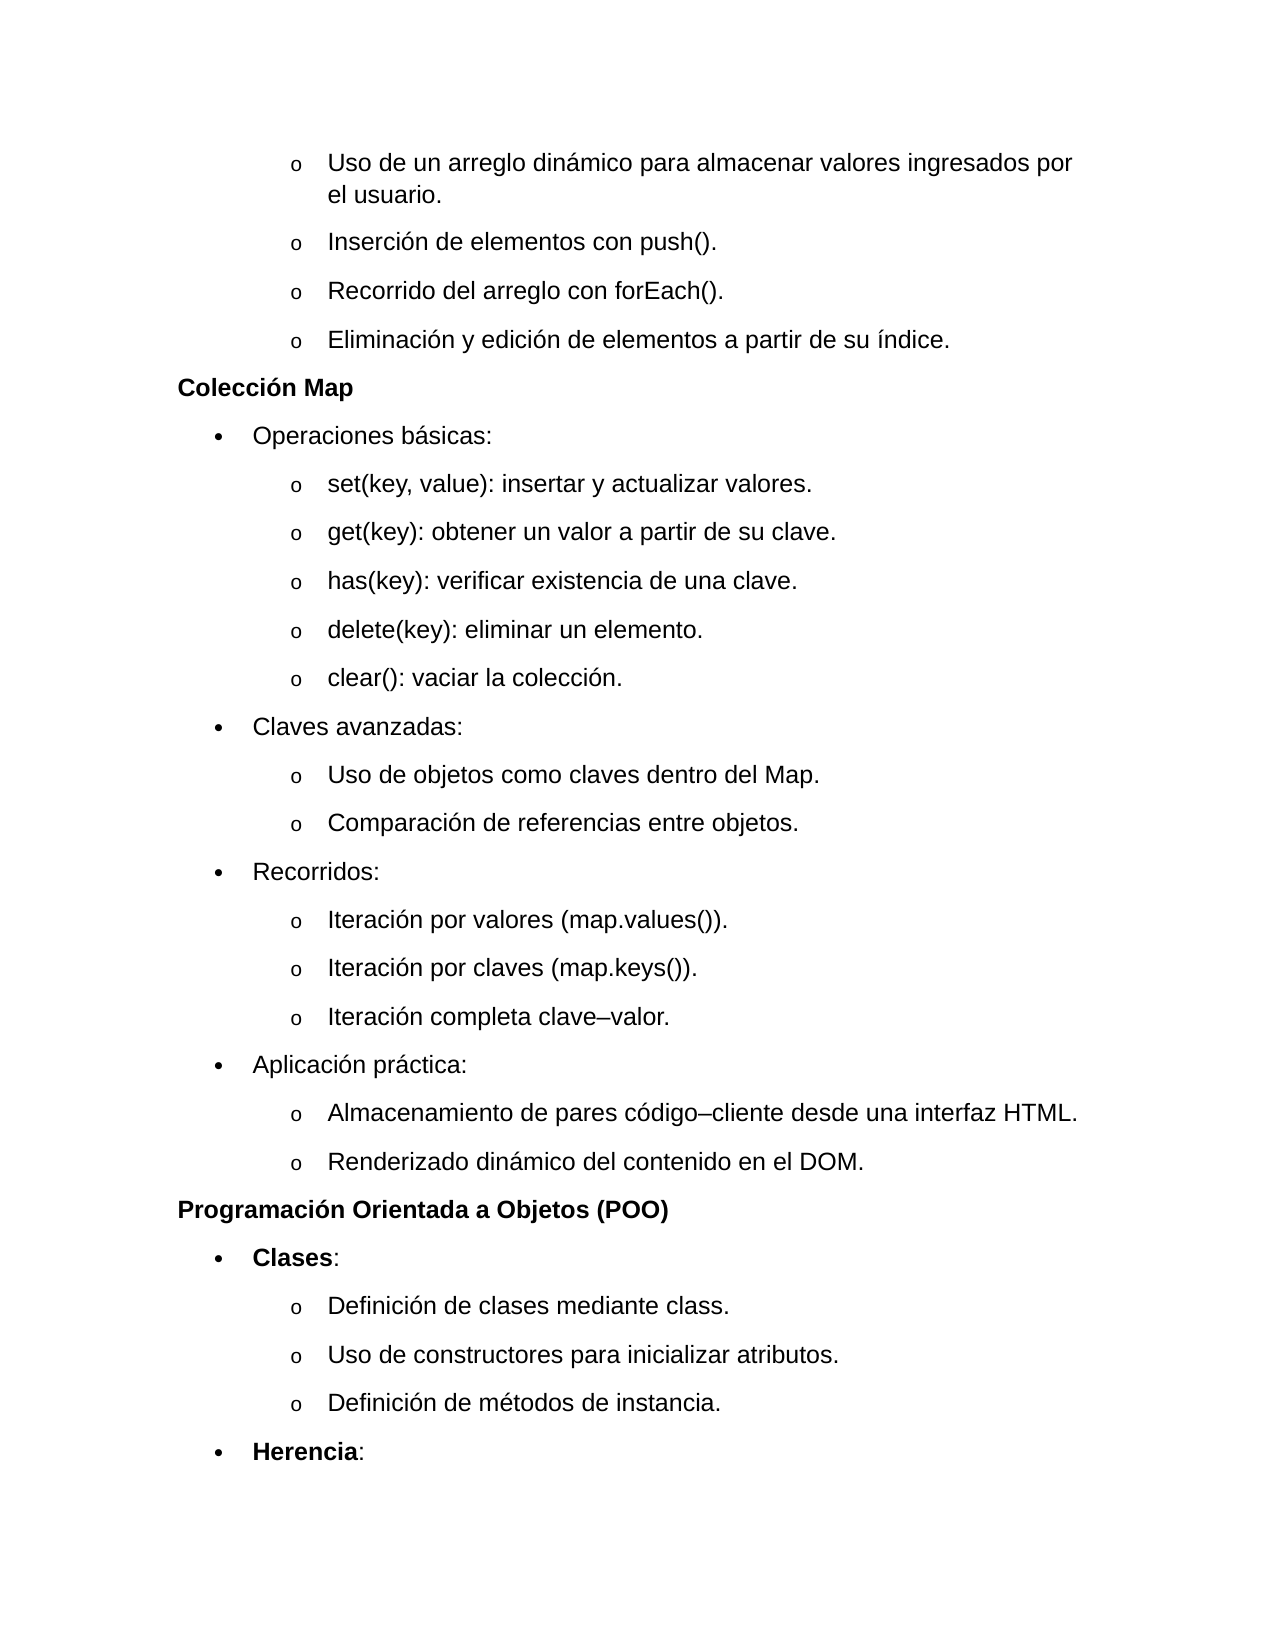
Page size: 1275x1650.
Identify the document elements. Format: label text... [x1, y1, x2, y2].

text Colección Map [177, 373, 1098, 402]
list Iteración completa clave–valor. [290, 1002, 1098, 1032]
list Definición de clases mediante class. [290, 1291, 1098, 1321]
list Uso de un arreglo dinámico para almacenar valores ingresados por el usuario. [290, 148, 1098, 208]
list Clases: [215, 1243, 1098, 1272]
list Aplicación práctica: [215, 1051, 1098, 1079]
list Definición de métodos de instancia. [290, 1388, 1098, 1418]
list set(key, value): insertar y actualizar valores. [290, 469, 1098, 498]
list Uso de constructores para inicializar atributos. [290, 1339, 1098, 1369]
list Iteración por valores (map.values()). [290, 904, 1098, 934]
list get(key): obtener un valor a partir de su clave. [290, 517, 1098, 547]
list Iteración por claves (map.keys()). [290, 953, 1098, 983]
list Almacenamiento de pares código–cliente desde una interfaz HTML. [290, 1098, 1098, 1128]
list delete(key): eliminar un elemento. [290, 614, 1098, 644]
list Renderizado dinámico del contenido en el DOM. [290, 1147, 1098, 1177]
list Herencia: [215, 1437, 1098, 1466]
list has(key): verificar existencia de una clave. [290, 566, 1098, 596]
list Recorridos: [215, 857, 1098, 886]
list Operaciones básicas: [215, 421, 1098, 450]
list Eliminación y edición de elementos a partir de su índice. [290, 324, 1098, 354]
list Comparación de referencias entre objetos. [290, 808, 1098, 838]
list Uso de objetos como claves dentro del Map. [290, 759, 1098, 789]
list Inserción de elementos con push(). [290, 227, 1098, 257]
list Recorrido del arreglo con forEach(). [290, 276, 1098, 306]
list clear(): vaciar la colección. [290, 663, 1098, 693]
text Programación Orientada a Objetos (POO) [177, 1196, 1098, 1224]
list Claves avanzadas: [215, 712, 1098, 741]
